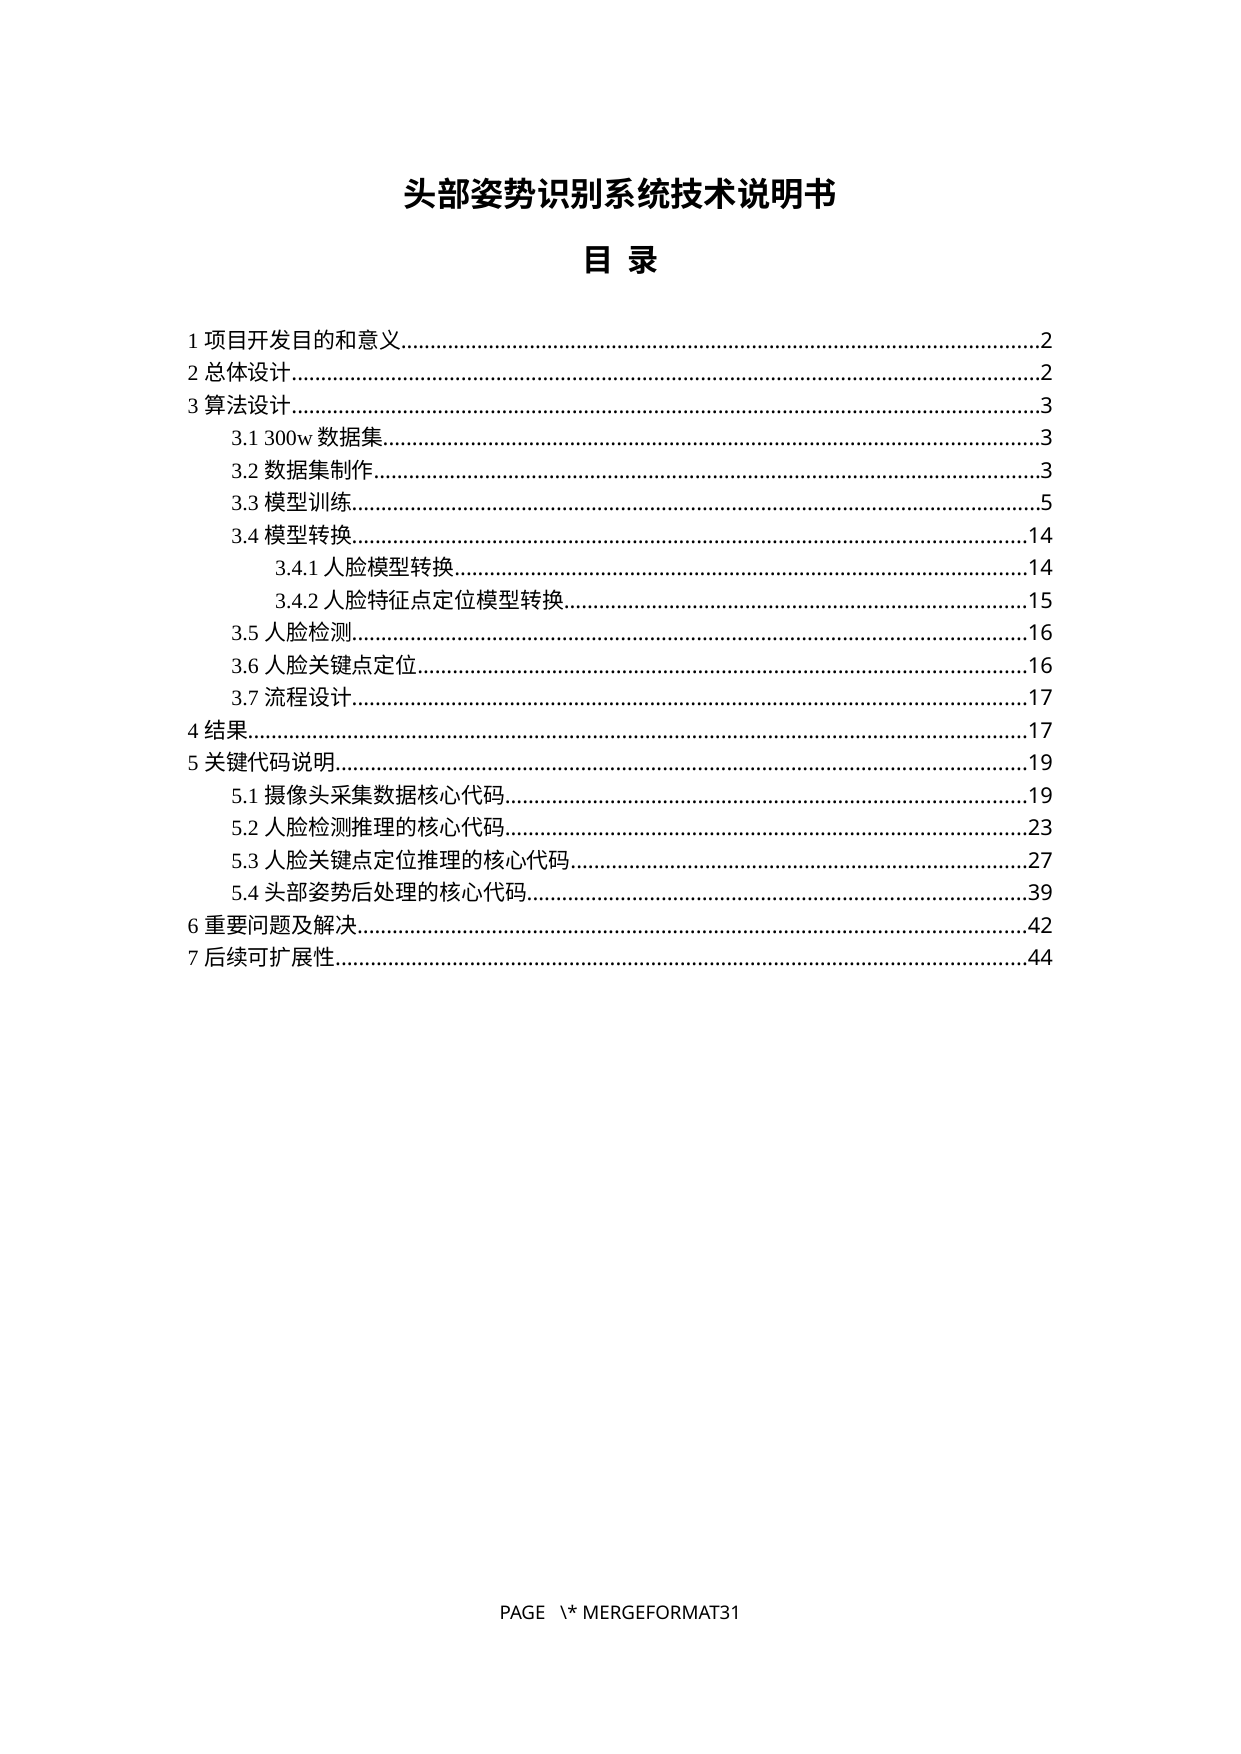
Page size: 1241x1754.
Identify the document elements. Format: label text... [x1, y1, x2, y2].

text 头部姿势识别系统技术说明书 目 录 [187, 160, 1053, 290]
